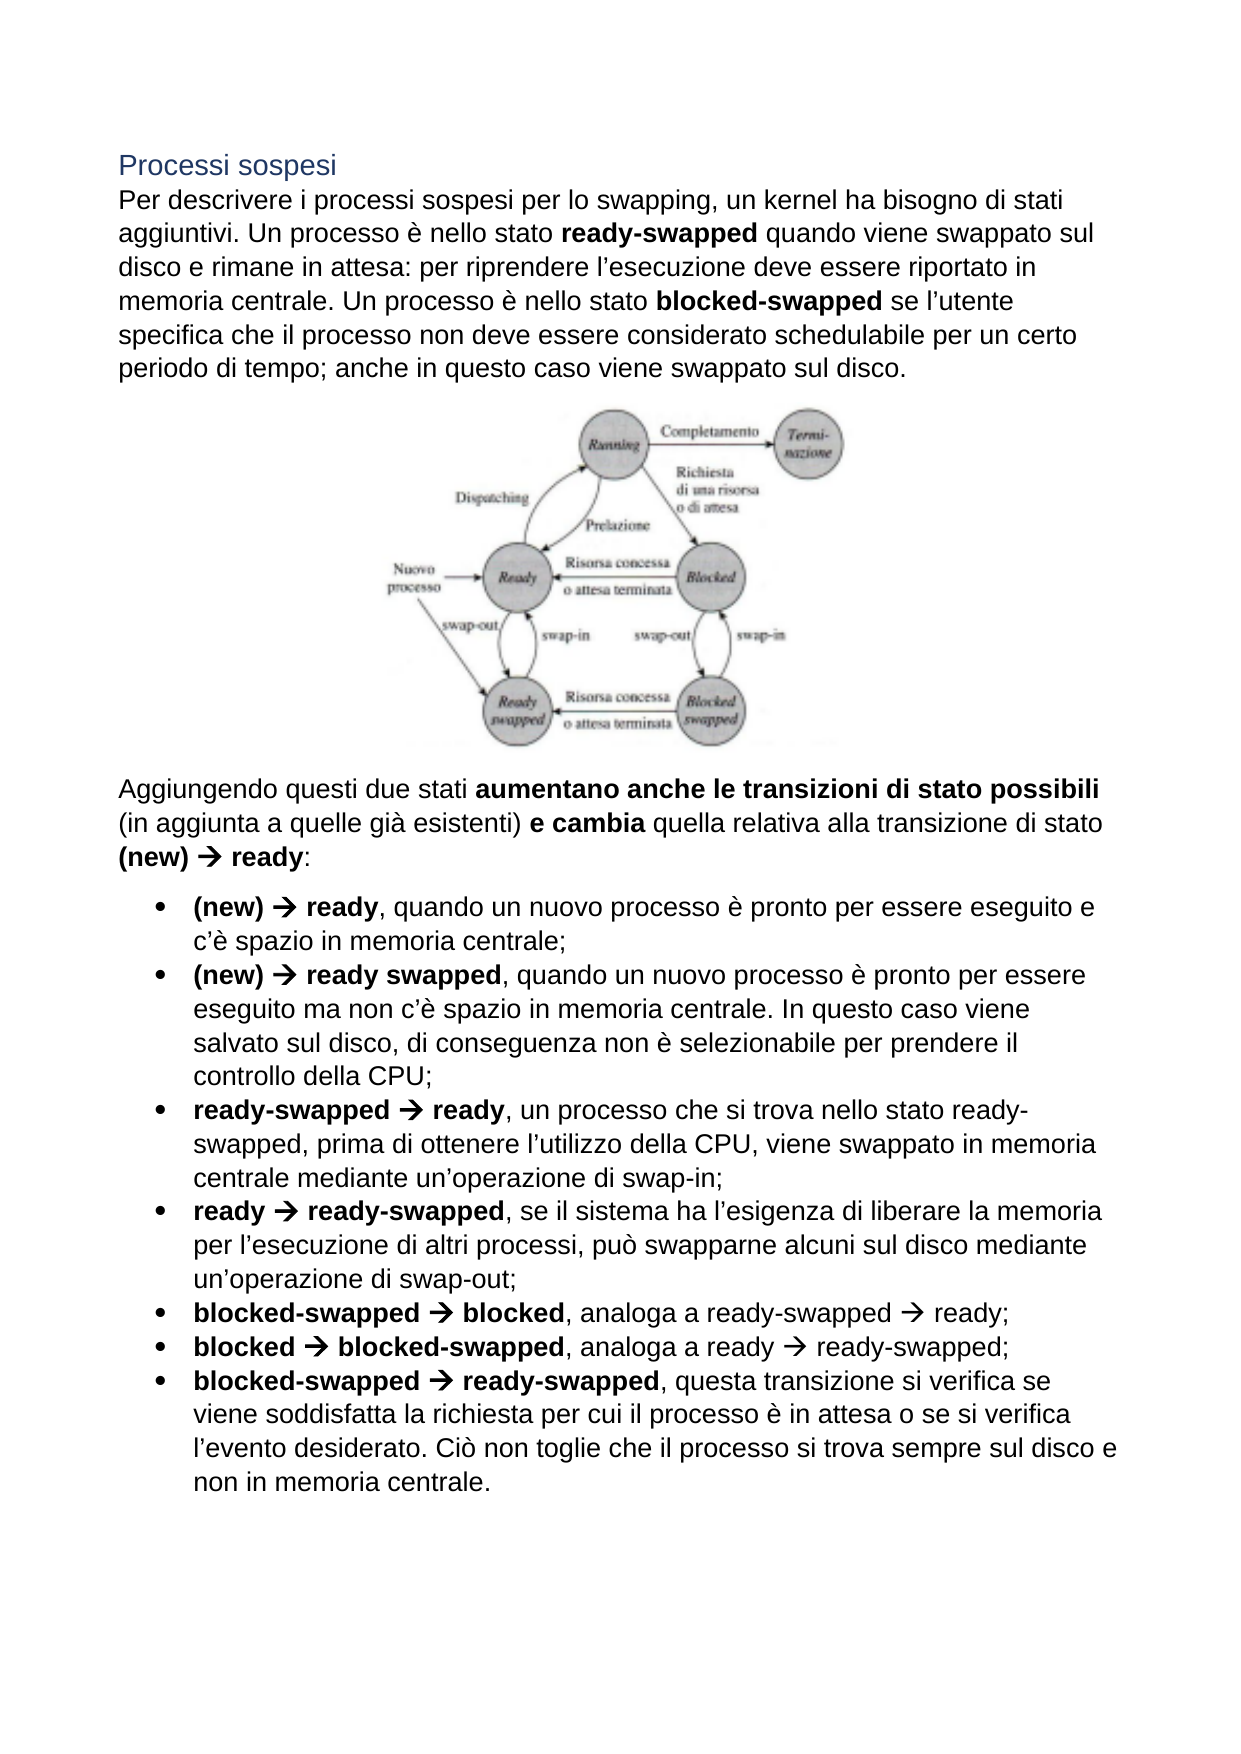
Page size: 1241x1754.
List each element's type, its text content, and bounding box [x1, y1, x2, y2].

list (new) ready swapped, quando un nuovo processo è pronto per essere eseguito ma non c’è spazio in memoria centrale. In questo caso viene salvato sul disco, di conseguenza non è selezionabile per prendere il controllo della CPU; [156, 959, 1122, 1092]
list ready-swapped ready, un processo che si trova nello stato ready-swapped, prima di ottenere l’utilizzo della CPU, viene swappato in memoria centrale mediante un’operazione di swap-in; [156, 1094, 1122, 1193]
list (new) ready, quando un nuovo processo è pronto per essere eseguito e c’è spazio in memoria centrale; [156, 891, 1122, 956]
text Per descrivere i processi sospesi per lo swapping, un kernel ha bisogno di stati aggiuntivi. Un processo è nello stato ready-swapped quando viene swappato sul disco e rimane in attesa: per riprendere l’esecuzione deve essere riportato in memoria centrale. Un processo è nello stato blocked-swapped se l’utente specifica che il processo non deve essere considerato schedulabile per un certo periodo di tempo; anche in questo caso viene swappato sul disco. [118, 184, 1122, 384]
list blocked blocked-swapped, analoga a ready ready-swapped; [156, 1331, 1122, 1362]
picture [372, 402, 868, 755]
list ready ready-swapped, se il sistema ha l’esigenza di liberare la memoria per l’esecuzione di altri processi, può swapparne alcuni sul disco mediante un’operazione di swap-out; [156, 1195, 1122, 1294]
text Aggiungendo questi due stati aumentano anche le transizioni di stato possibili (in aggiunta a quelle già esistenti) e cambia quella relativa alla transizione di stato (new) ready: [118, 773, 1122, 872]
list blocked-swapped ready-swapped, questa transizione si verifica se viene soddisfatta la richiesta per cui il processo è in attesa o se si verifica l’evento desiderato. Ciò non toglie che il processo si trova sempre sul disco e non in memoria centrale. [156, 1364, 1122, 1497]
subtitle Processi sospesi [118, 148, 1122, 181]
list blocked-swapped blocked, analoga a ready-swapped ready; [156, 1297, 1122, 1328]
